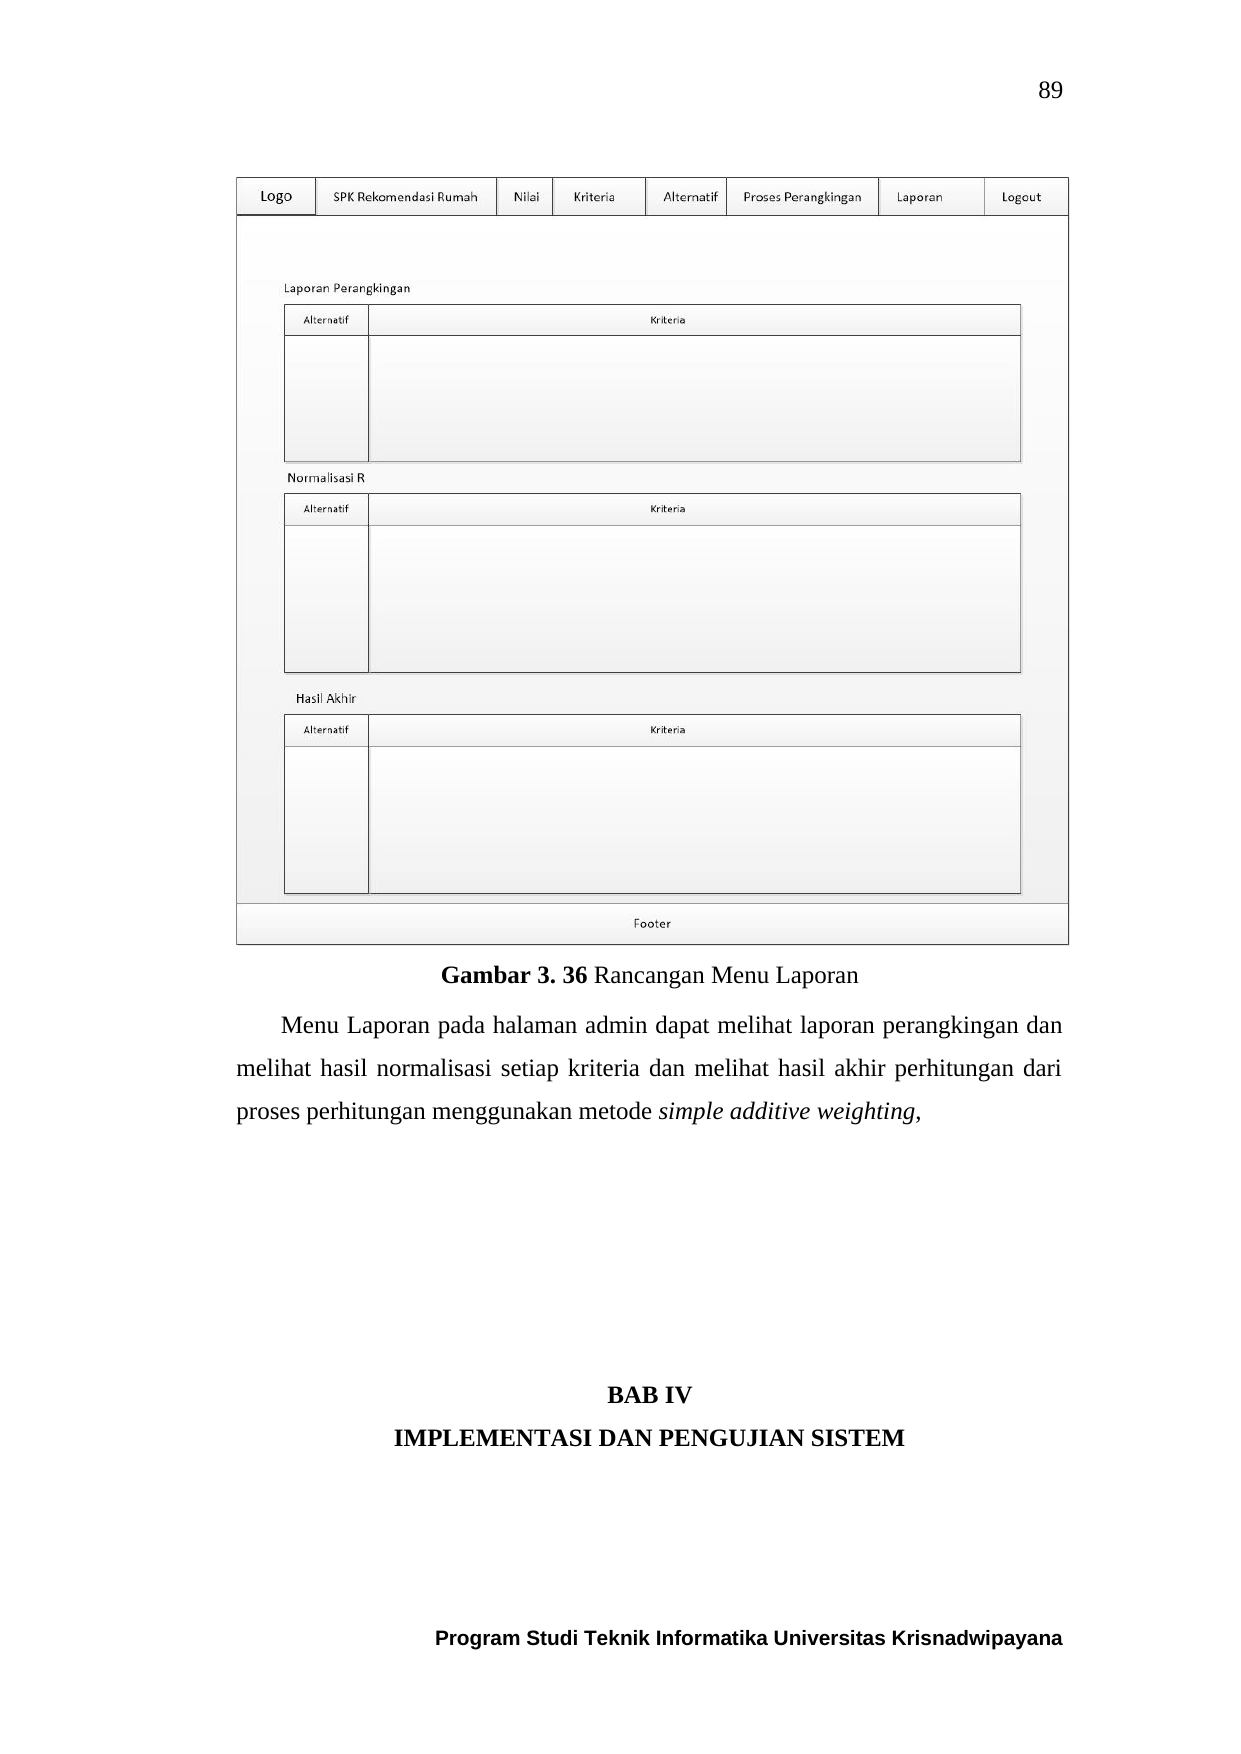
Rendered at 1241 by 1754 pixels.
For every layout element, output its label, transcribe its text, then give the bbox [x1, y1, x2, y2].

subtitle BAB IV [236, 1380, 1063, 1409]
picture [236, 177, 1070, 946]
text Gambar 3. 36 Rancangan Menu Laporan [236, 960, 1063, 989]
text Menu Laporan pada halaman admin dapat melihat laporan perangkingan dan melihat hasil normalisasi setiap kriteria dan melihat hasil akhir perhitungan dari proses perhitungan menggunakan metode simple additive weighting, [236, 1010, 1063, 1125]
text IMPLEMENTASI DAN PENGUJIAN SISTEM [236, 1423, 1063, 1452]
